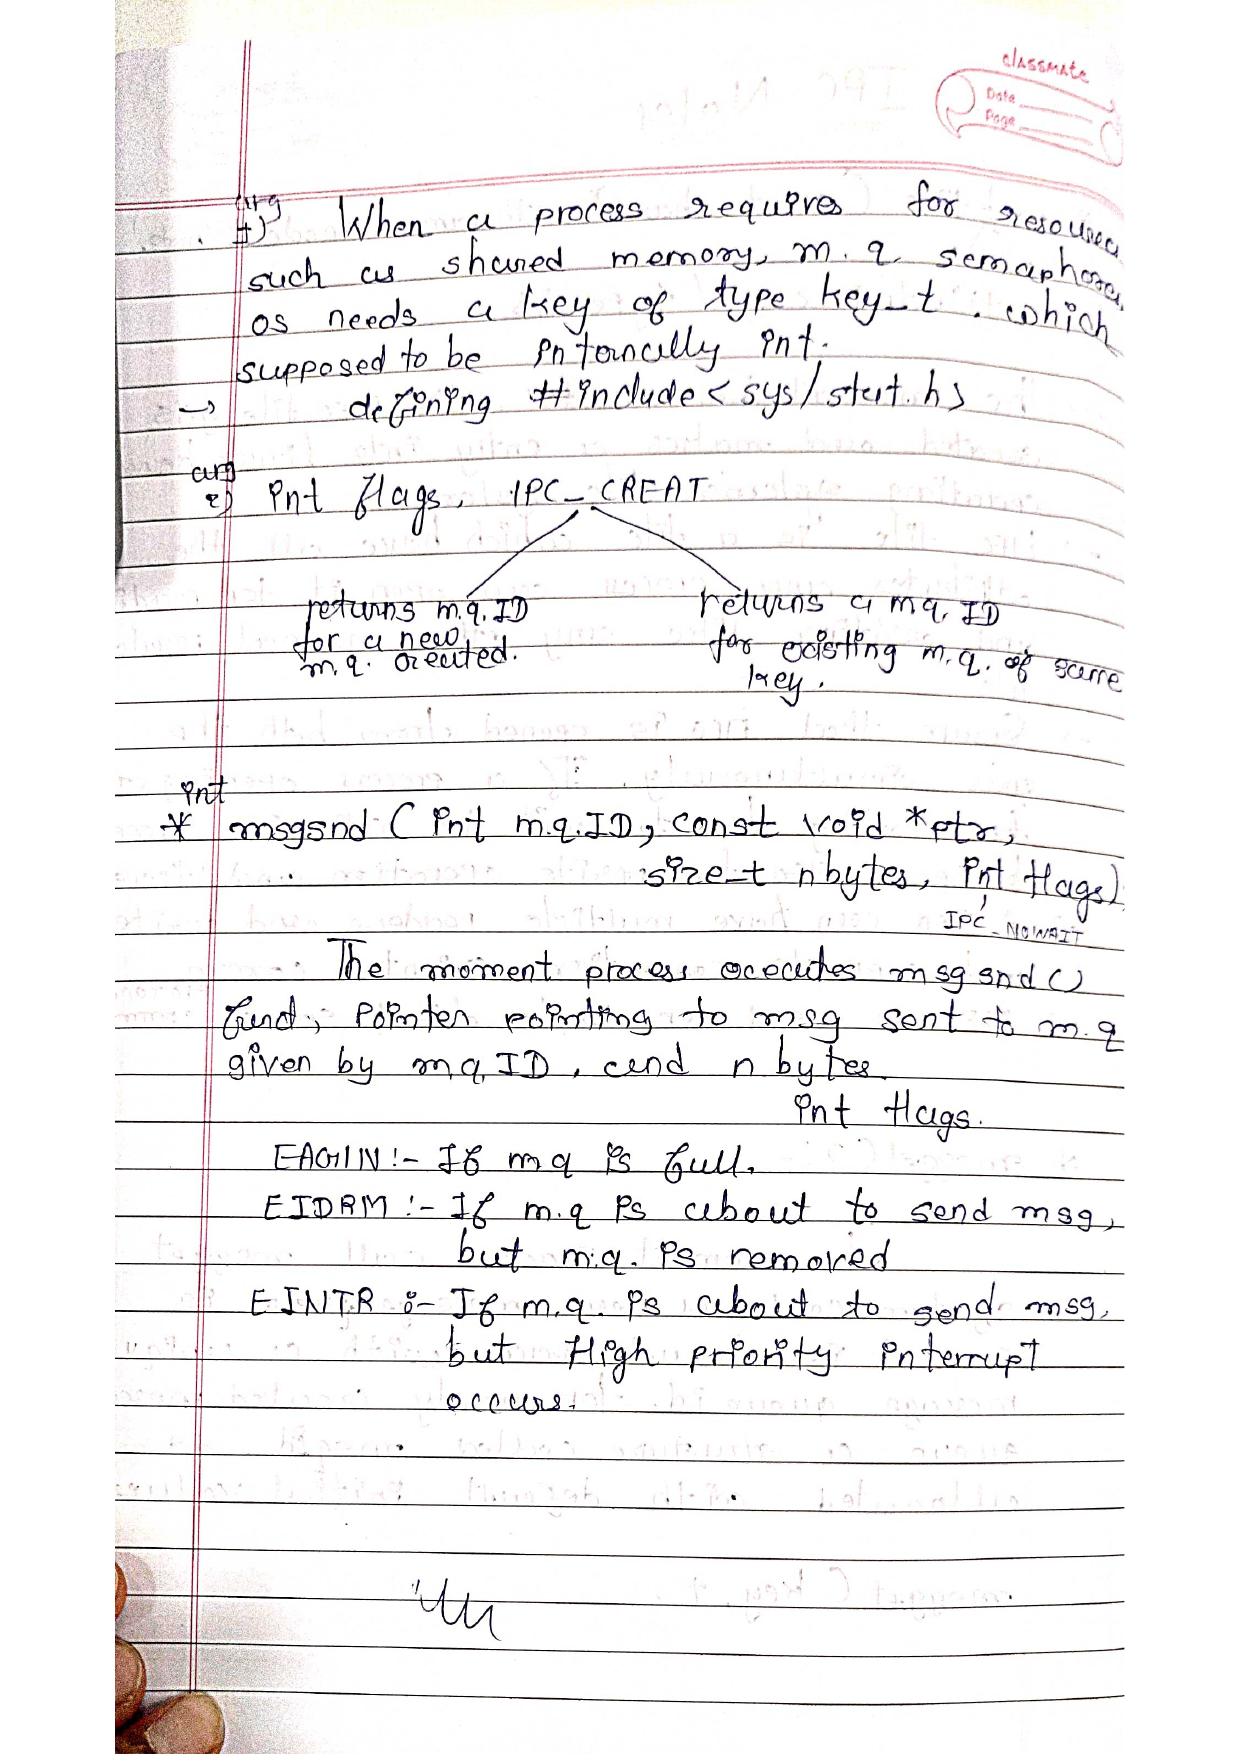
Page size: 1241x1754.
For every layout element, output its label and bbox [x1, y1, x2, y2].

picture [115, 0, 1125, 1754]
